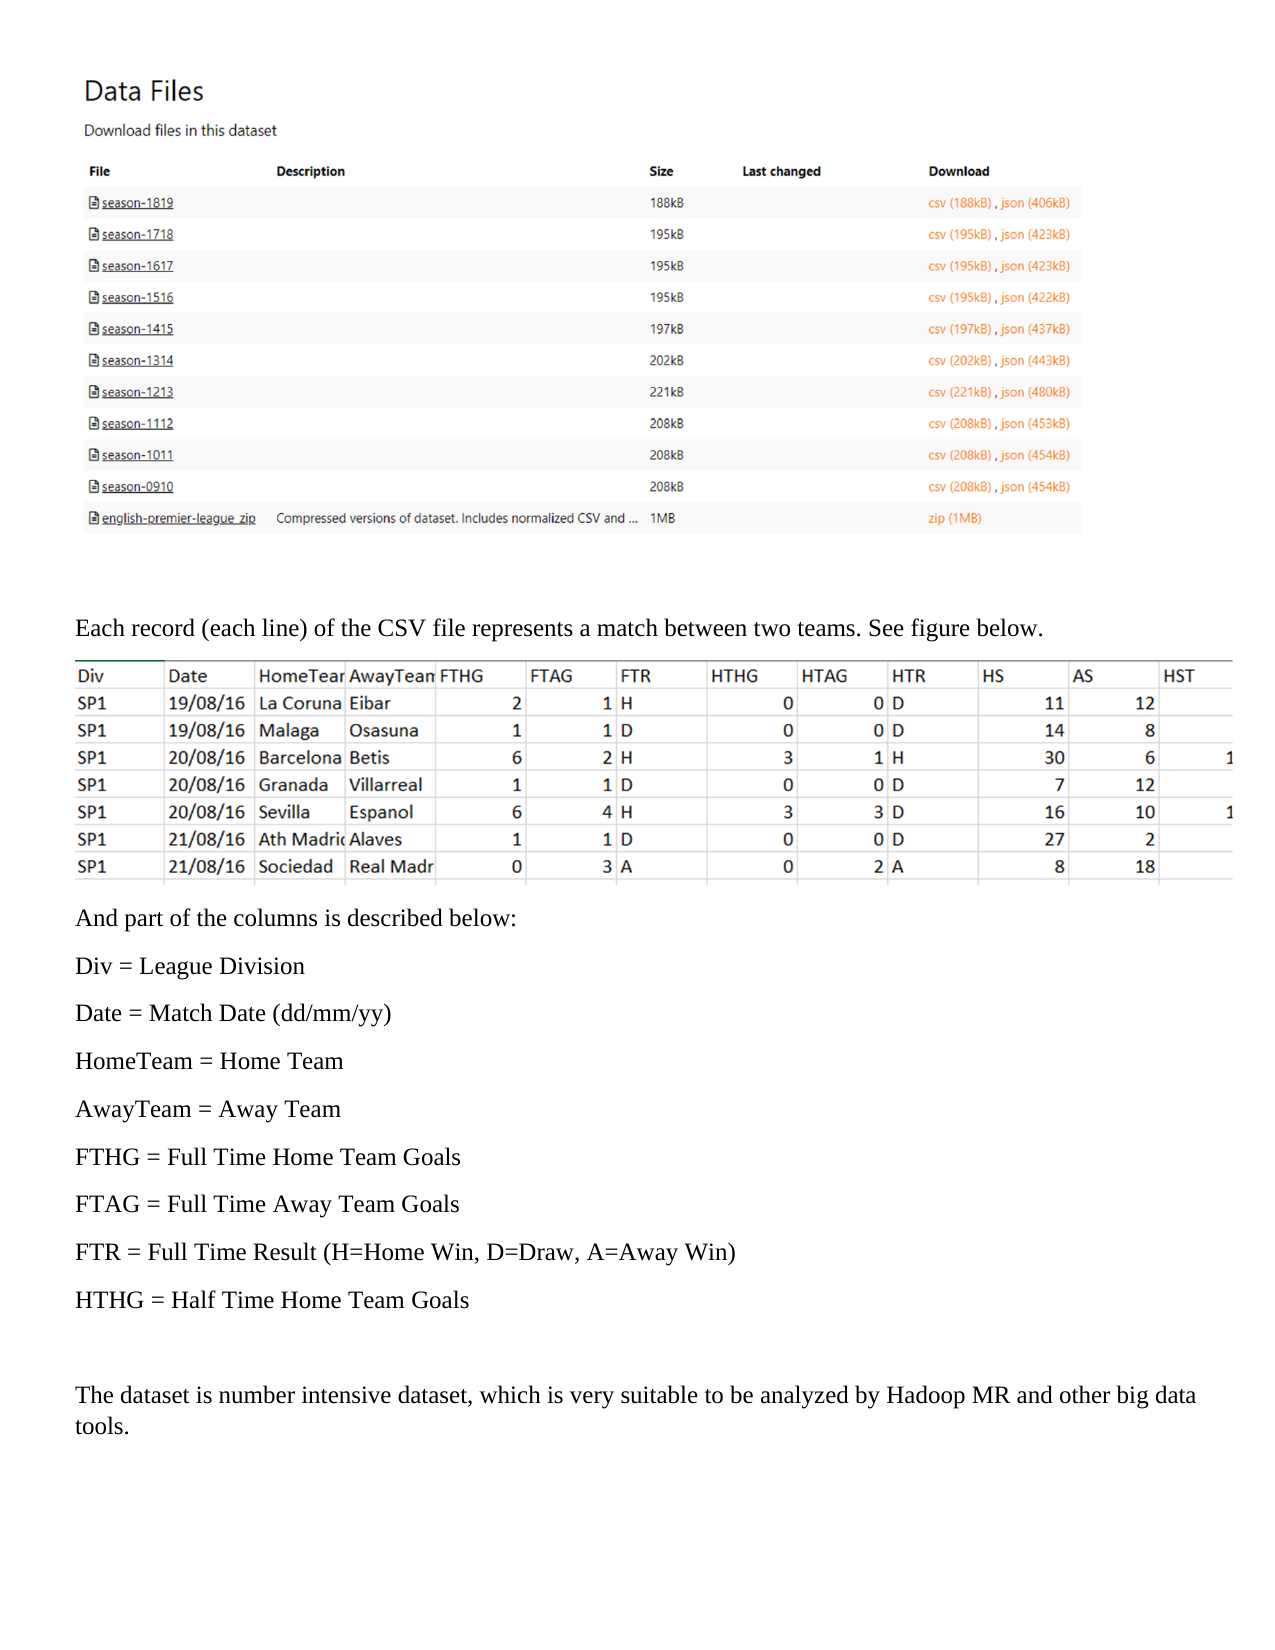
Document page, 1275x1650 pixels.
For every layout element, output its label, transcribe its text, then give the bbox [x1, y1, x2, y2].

text HomeTeam = Home Team [75, 1046, 1200, 1075]
picture [75, 660, 1233, 885]
picture [75, 75, 1082, 547]
text The dataset is number intensive dataset, which is very suitable to be analyzed by Hadoop MR and other big data tools. [75, 1380, 1200, 1440]
text FTR = Full Time Result (H=Home Win, D=Draw, A=Away Win) [75, 1237, 1200, 1266]
text And part of the columns is described below: [75, 903, 1200, 932]
text AwayTeam = Away Team [75, 1094, 1200, 1123]
text FTAG = Full Time Away Team Goals [75, 1189, 1200, 1218]
text FTHG = Full Time Home Team Goals [75, 1142, 1200, 1170]
text Each record (each line) of the CSV file represents a match between two teams. See figure below. [75, 613, 1200, 642]
text HTHG = Half Time Home Team Goals [75, 1285, 1200, 1313]
text Div = League Division [75, 951, 1200, 979]
text Date = Match Date (dd/mm/yy) [75, 998, 1200, 1027]
